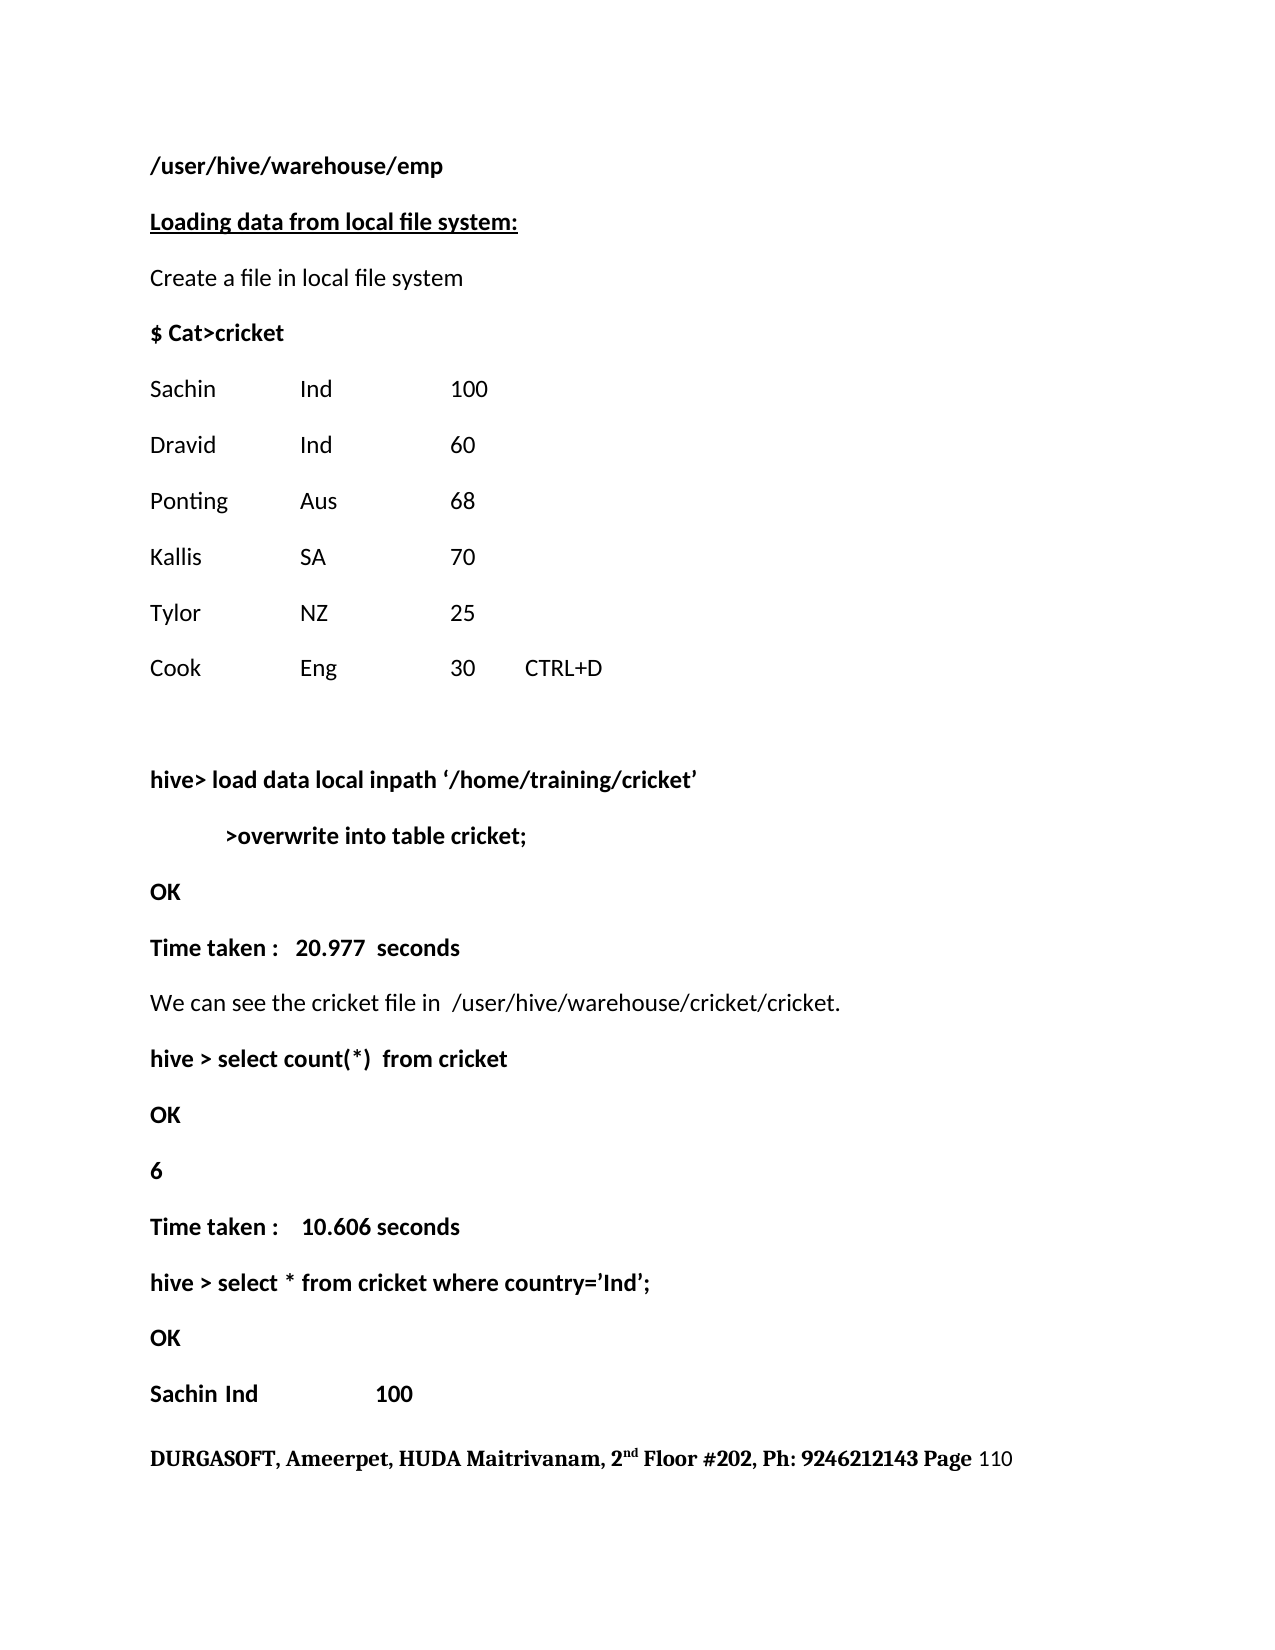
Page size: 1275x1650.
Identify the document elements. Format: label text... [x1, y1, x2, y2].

text We can see the cricket file in /user/hive/warehouse/cricket/cricket. [150, 987, 1125, 1018]
text >overwrite into table cricket; [150, 820, 1125, 851]
text $ Cat>cricket [150, 317, 1125, 348]
text OK [150, 876, 1125, 906]
text Ponting Aus 68 [150, 485, 1125, 516]
text OK [150, 1099, 1125, 1130]
text hive> load data local inpath ‘/home/training/cricket’ [150, 764, 1125, 795]
text Dravid Ind 60 [150, 429, 1125, 460]
text Cook Eng 30 CTRL+D [150, 652, 1125, 683]
text Tylor NZ 25 [150, 597, 1125, 627]
text Time taken : 10.606 seconds [150, 1211, 1125, 1241]
text Sachin Ind 100 [150, 1378, 1125, 1409]
text 6 [150, 1155, 1125, 1186]
text hive > select * from cricket where country=’Ind’; [150, 1267, 1125, 1297]
text OK [150, 1322, 1125, 1353]
text Kallis SA 70 [150, 541, 1125, 571]
text Sachin Ind 100 [150, 373, 1125, 404]
text Time taken : 20.977 seconds [150, 932, 1125, 962]
text Create a file in local file system [150, 262, 1125, 292]
text Loading data from local file system: [150, 206, 1125, 236]
text /user/hive/warehouse/emp [150, 150, 1125, 181]
text hive > select count(*) from cricket [150, 1043, 1125, 1074]
